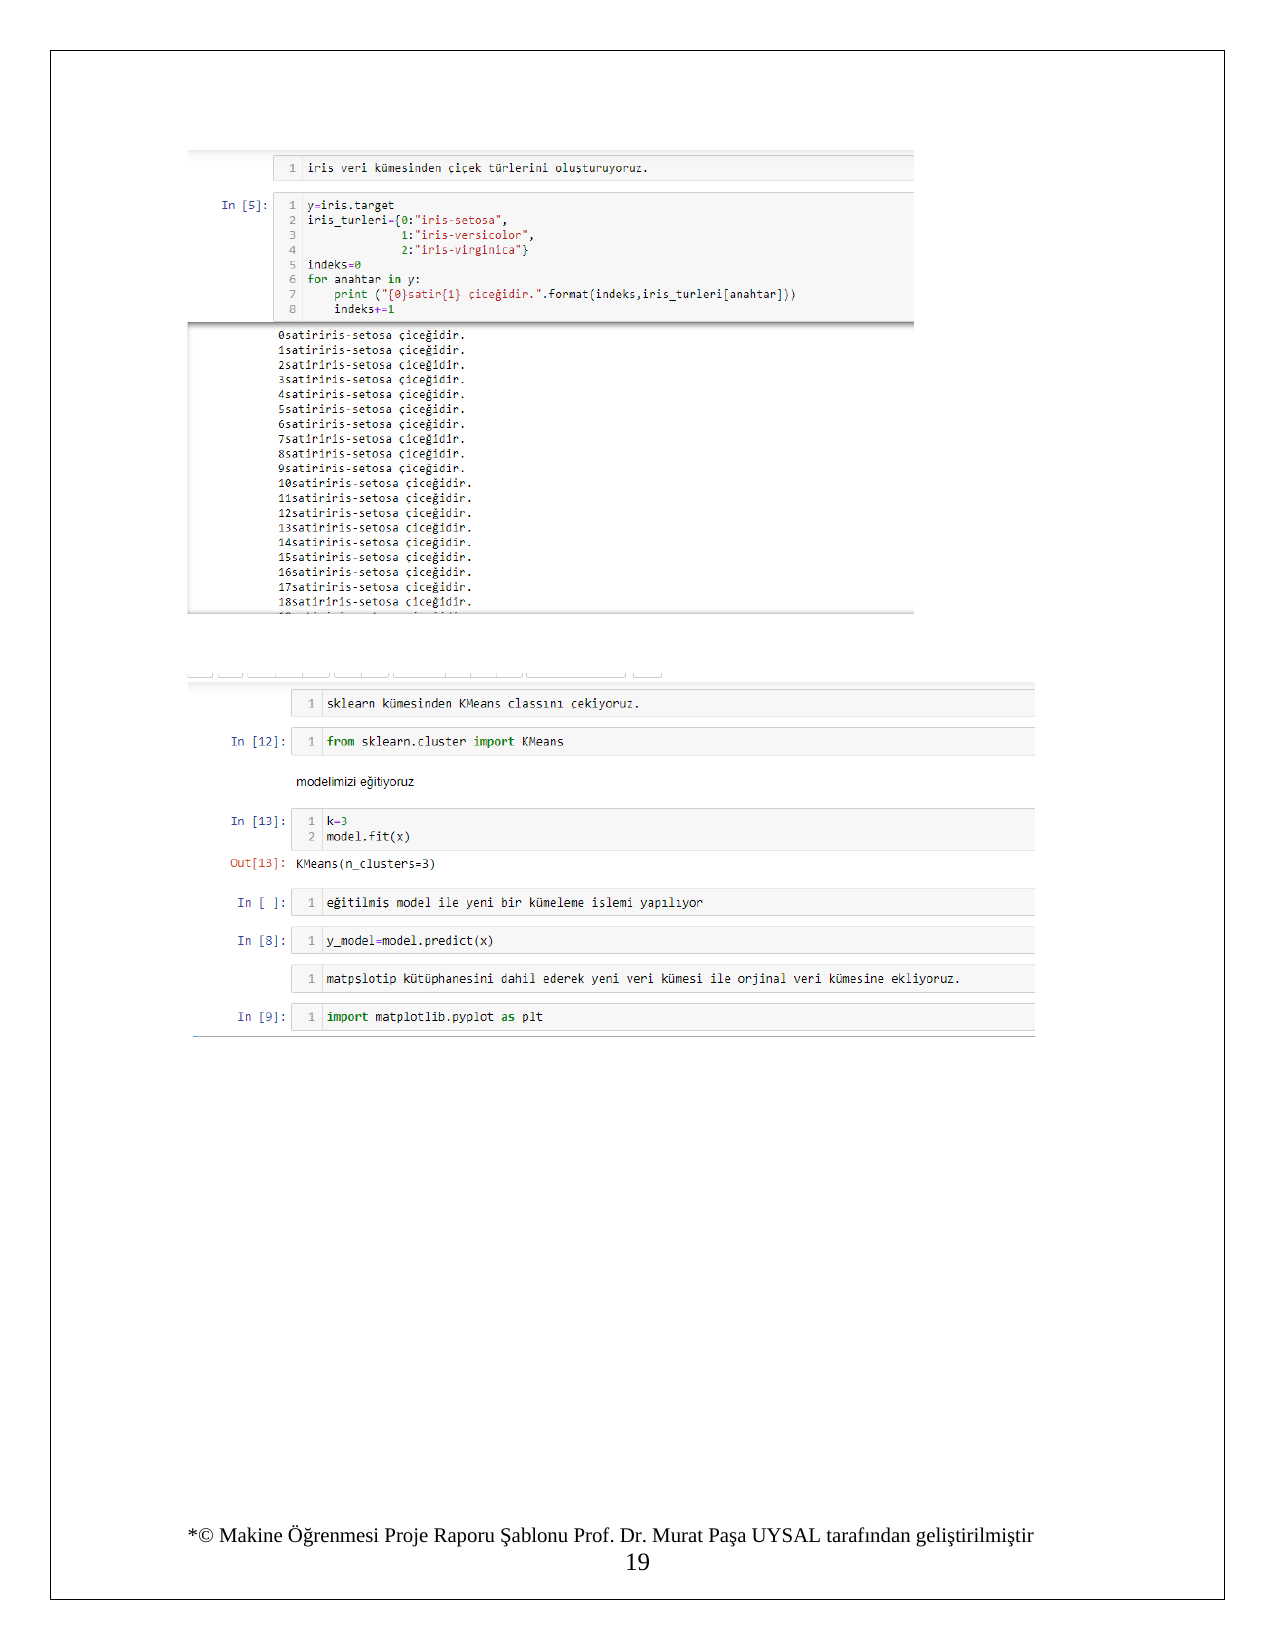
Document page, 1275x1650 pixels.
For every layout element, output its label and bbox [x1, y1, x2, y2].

picture [187, 150, 914, 617]
picture [187, 673, 1035, 1037]
